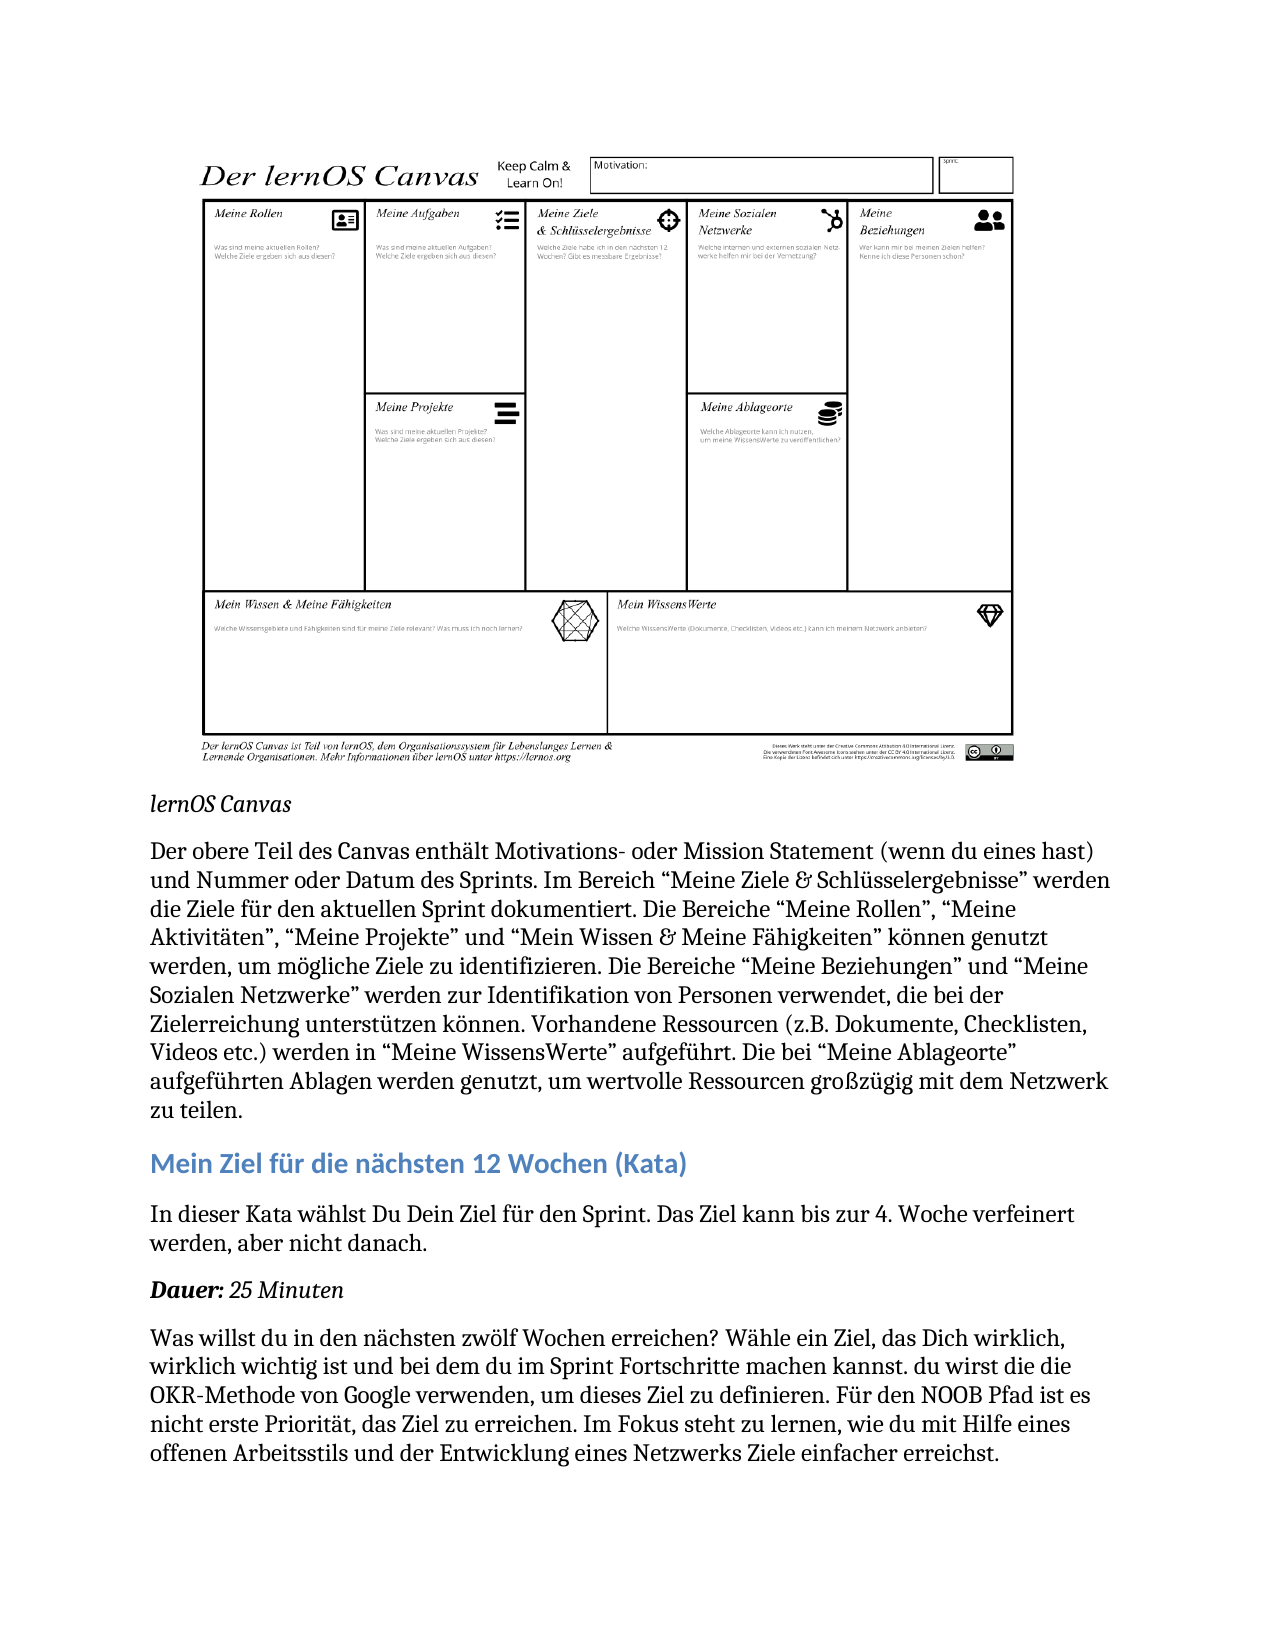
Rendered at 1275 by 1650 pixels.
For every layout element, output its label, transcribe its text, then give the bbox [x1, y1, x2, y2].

subtitle Mein Ziel für die nächsten 12 Wochen (Kata) [150, 1145, 1125, 1181]
text In dieser Kata wählst Du Dein Ziel für den Sprint. Das Ziel kann bis zur 4. Woche verfeinert werden, aber nicht danach. [150, 1200, 1125, 1257]
text lernOS Canvas [150, 789, 1125, 818]
text Was willst du in den nächsten zwölf Wochen erreichen? Wähle ein Ziel, das Dich wirklich, wirklich wichtig ist und bei dem du im Sprint Fortschritte machen kannst. du wirst die die OKR-Methode von Google verwenden, um dieses Ziel zu definieren. Für den NOOB Pfad ist es nicht erste Priorität, das Ziel zu erreichen. Im Fokus steht zu lernen, wie du mit Hilfe eines offenen Arbeitsstils und der Entwicklung eines Netzwerks Ziele einfacher erreichst. [150, 1323, 1125, 1467]
text Dauer: 25 Minuten [150, 1276, 1125, 1305]
picture [168, 150, 1044, 769]
text Der obere Teil des Canvas enthält Motivations- oder Mission Statement (wenn du eines hast) und Nummer oder Datum des Sprints. Im Bereich “Meine Ziele & Schlüsselergebnisse” werden die Ziele für den aktuellen Sprint dokumentiert. Die Bereiche “Meine Rollen”, “Meine Aktivitäten”, “Meine Projekte” und “Mein Wissen & Meine Fähigkeiten” können genutzt werden, um mögliche Ziele zu identifizieren. Die Bereiche “Meine Beziehungen” und “Meine Sozialen Netzwerke” werden zur Identifikation von Personen verwendet, die bei der Zielerreichung unterstützen können. Vorhandene Ressourcen (z.B. Dokumente, Checklisten, Videos etc.) werden in “Meine WissensWerte” aufgeführt. Die bei “Meine Ablageorte” aufgeführten Ablagen werden genutzt, um wertvolle Ressourcen großzügig mit dem Netzwerk zu teilen. [150, 837, 1125, 1124]
